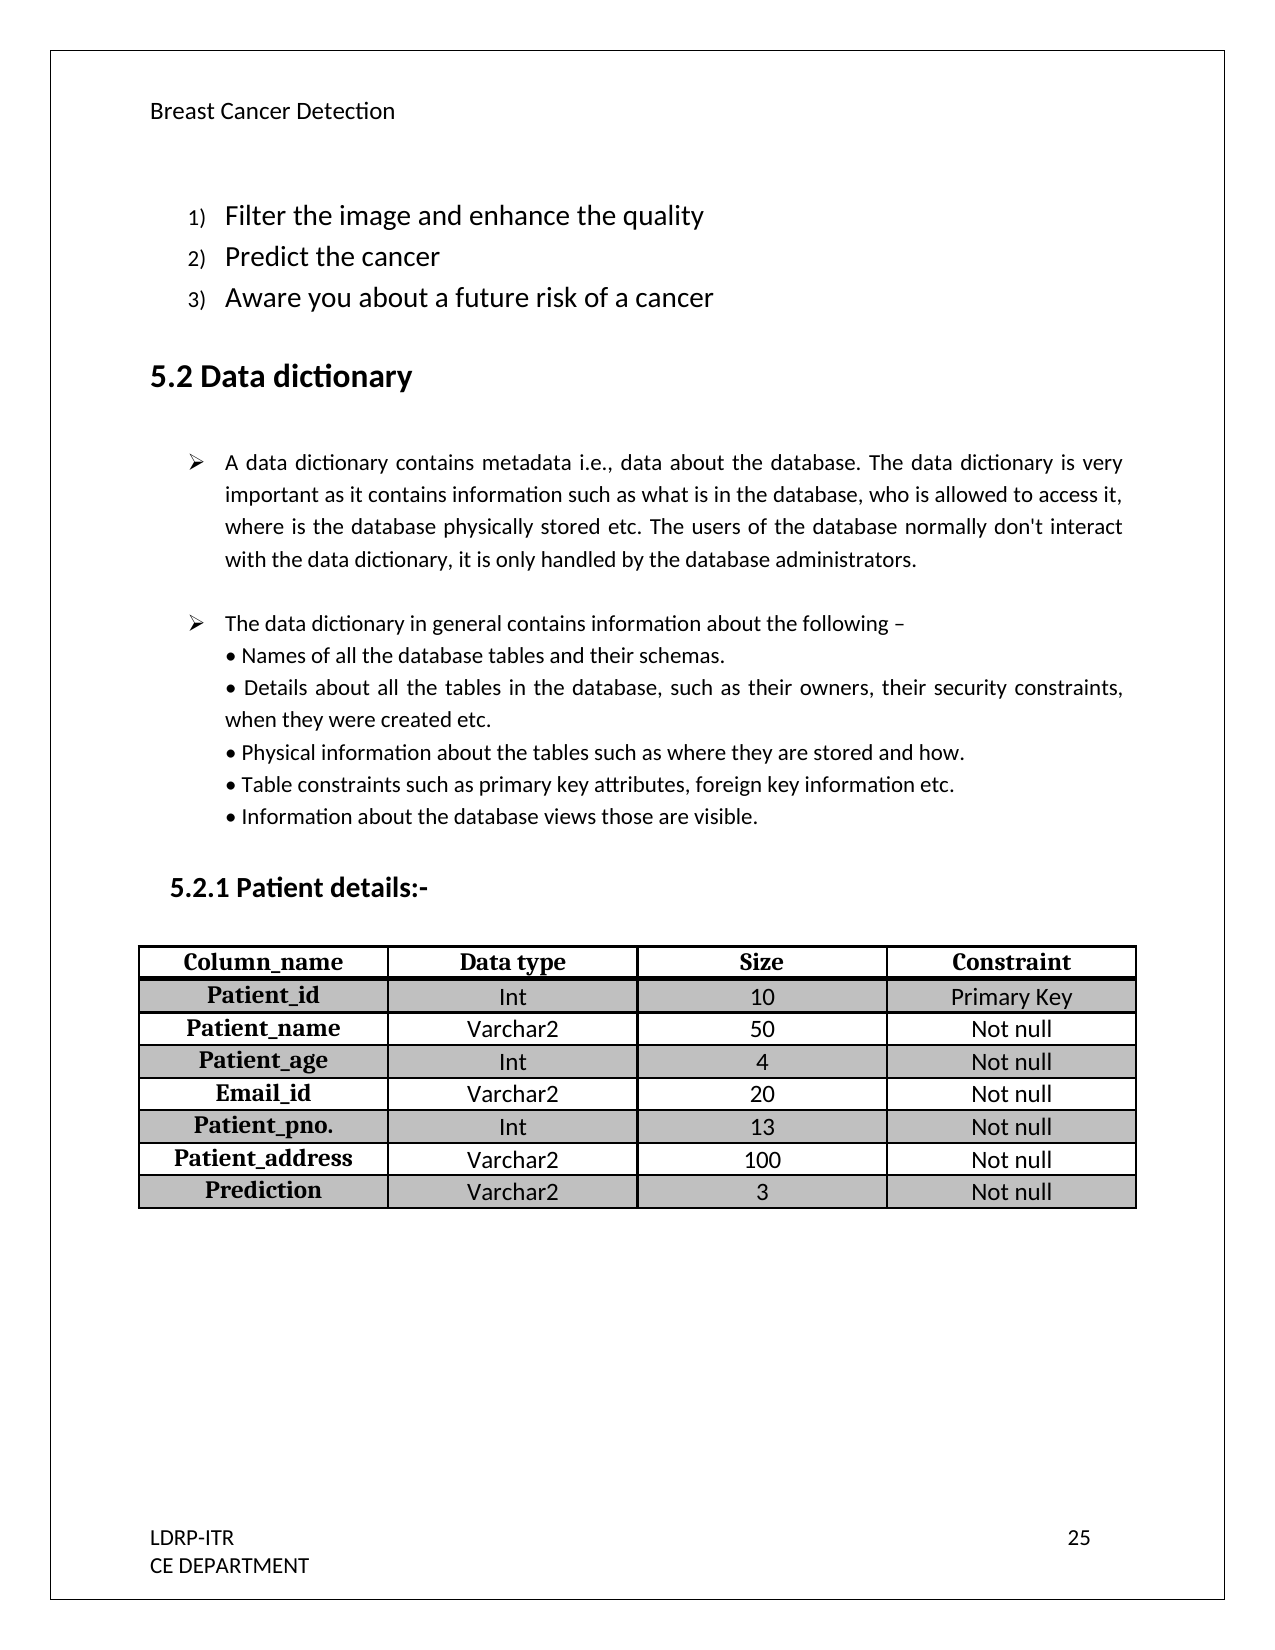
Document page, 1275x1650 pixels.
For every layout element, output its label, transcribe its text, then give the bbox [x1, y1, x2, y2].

table_cell Not null [888, 1046, 1135, 1077]
table_cell Varchar2 [389, 1014, 636, 1044]
table_cell Varchar2 [389, 1079, 636, 1109]
text • Physical information about the tables such as where they are stored and how. [225, 738, 1125, 766]
text 5.2.1 Patient details:- [150, 869, 1125, 905]
table_cell Prediction [140, 1176, 387, 1207]
table_cell Patient_name [140, 1014, 387, 1044]
table_cell 13 [639, 1111, 886, 1142]
table_cell Int [389, 1111, 636, 1142]
table_cell 4 [639, 1046, 886, 1077]
table_cell 10 [639, 981, 886, 1011]
text • Details about all the tables in the database, such as their owners, their security constraints, when they were created etc. [225, 673, 1125, 734]
table_header Column_name [140, 948, 387, 976]
table_cell 50 [639, 1014, 886, 1044]
list The data dictionary in general contains information about the following – [187, 609, 1125, 637]
table_cell Patient_address [140, 1144, 387, 1174]
table_cell Varchar2 [389, 1144, 636, 1174]
table_cell Not null [888, 1144, 1135, 1174]
table_cell Int [389, 981, 636, 1011]
table_cell Not null [888, 1014, 1135, 1044]
table_cell Patient_pno. [140, 1111, 387, 1142]
table_cell 100 [639, 1144, 886, 1174]
text • Names of all the database tables and their schemas. [225, 641, 1125, 669]
table_cell Not null [888, 1111, 1135, 1142]
list A data dictionary contains metadata i.e., data about the database. The data dictionary is very important as it contains information such as what is in the database, who is allowed to access it, where is the database physically stored etc. The users of the database normally don't interact with the data dictionary, it is only handled by the database administrators. [187, 448, 1125, 573]
table_cell Not null [888, 1176, 1135, 1207]
table_cell Email_id [140, 1079, 387, 1109]
table_cell Varchar2 [389, 1176, 636, 1207]
text • Information about the database views those are visible. [225, 802, 1125, 830]
table_header Data type [389, 948, 636, 976]
table_cell Primary Key [888, 981, 1135, 1011]
list Filter the image and enhance the quality [187, 197, 1125, 232]
table_cell 3 [639, 1176, 886, 1207]
table_cell Not null [888, 1079, 1135, 1109]
text • Table constraints such as primary key attributes, foreign key information etc. [225, 770, 1125, 798]
list Aware you about a future risk of a cancer [187, 279, 1125, 314]
table_header Constraint [888, 948, 1135, 976]
table_cell Patient_id [140, 981, 387, 1011]
table_cell 20 [639, 1079, 886, 1109]
table_cell Int [389, 1046, 636, 1077]
table_cell Patient_age [140, 1046, 387, 1077]
list Predict the cancer [187, 238, 1125, 273]
text 5.2 Data dictionary [150, 354, 1125, 395]
table_header Size [639, 948, 886, 976]
